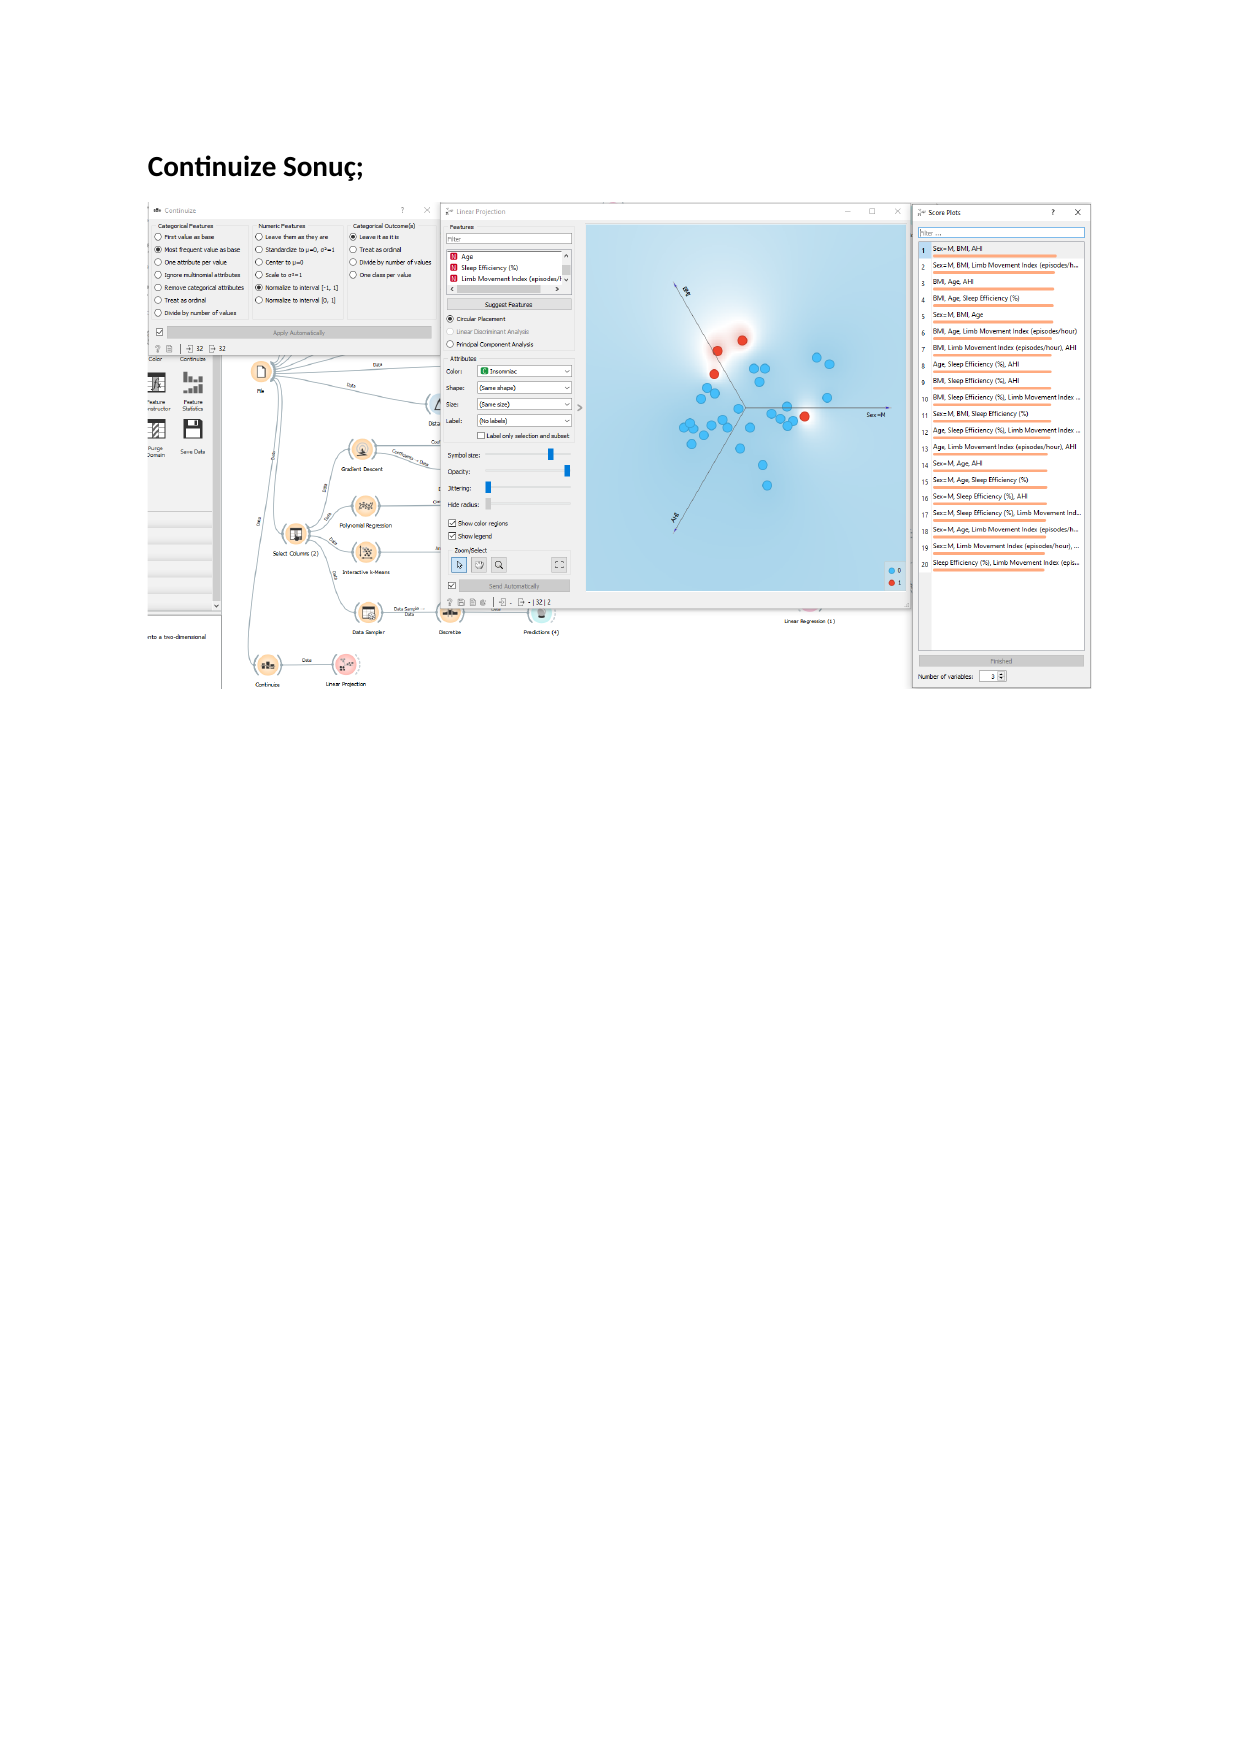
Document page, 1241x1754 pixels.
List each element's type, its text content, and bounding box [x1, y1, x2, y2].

picture [147, 202, 1092, 689]
text Continuize Sonuç; [148, 148, 1093, 183]
